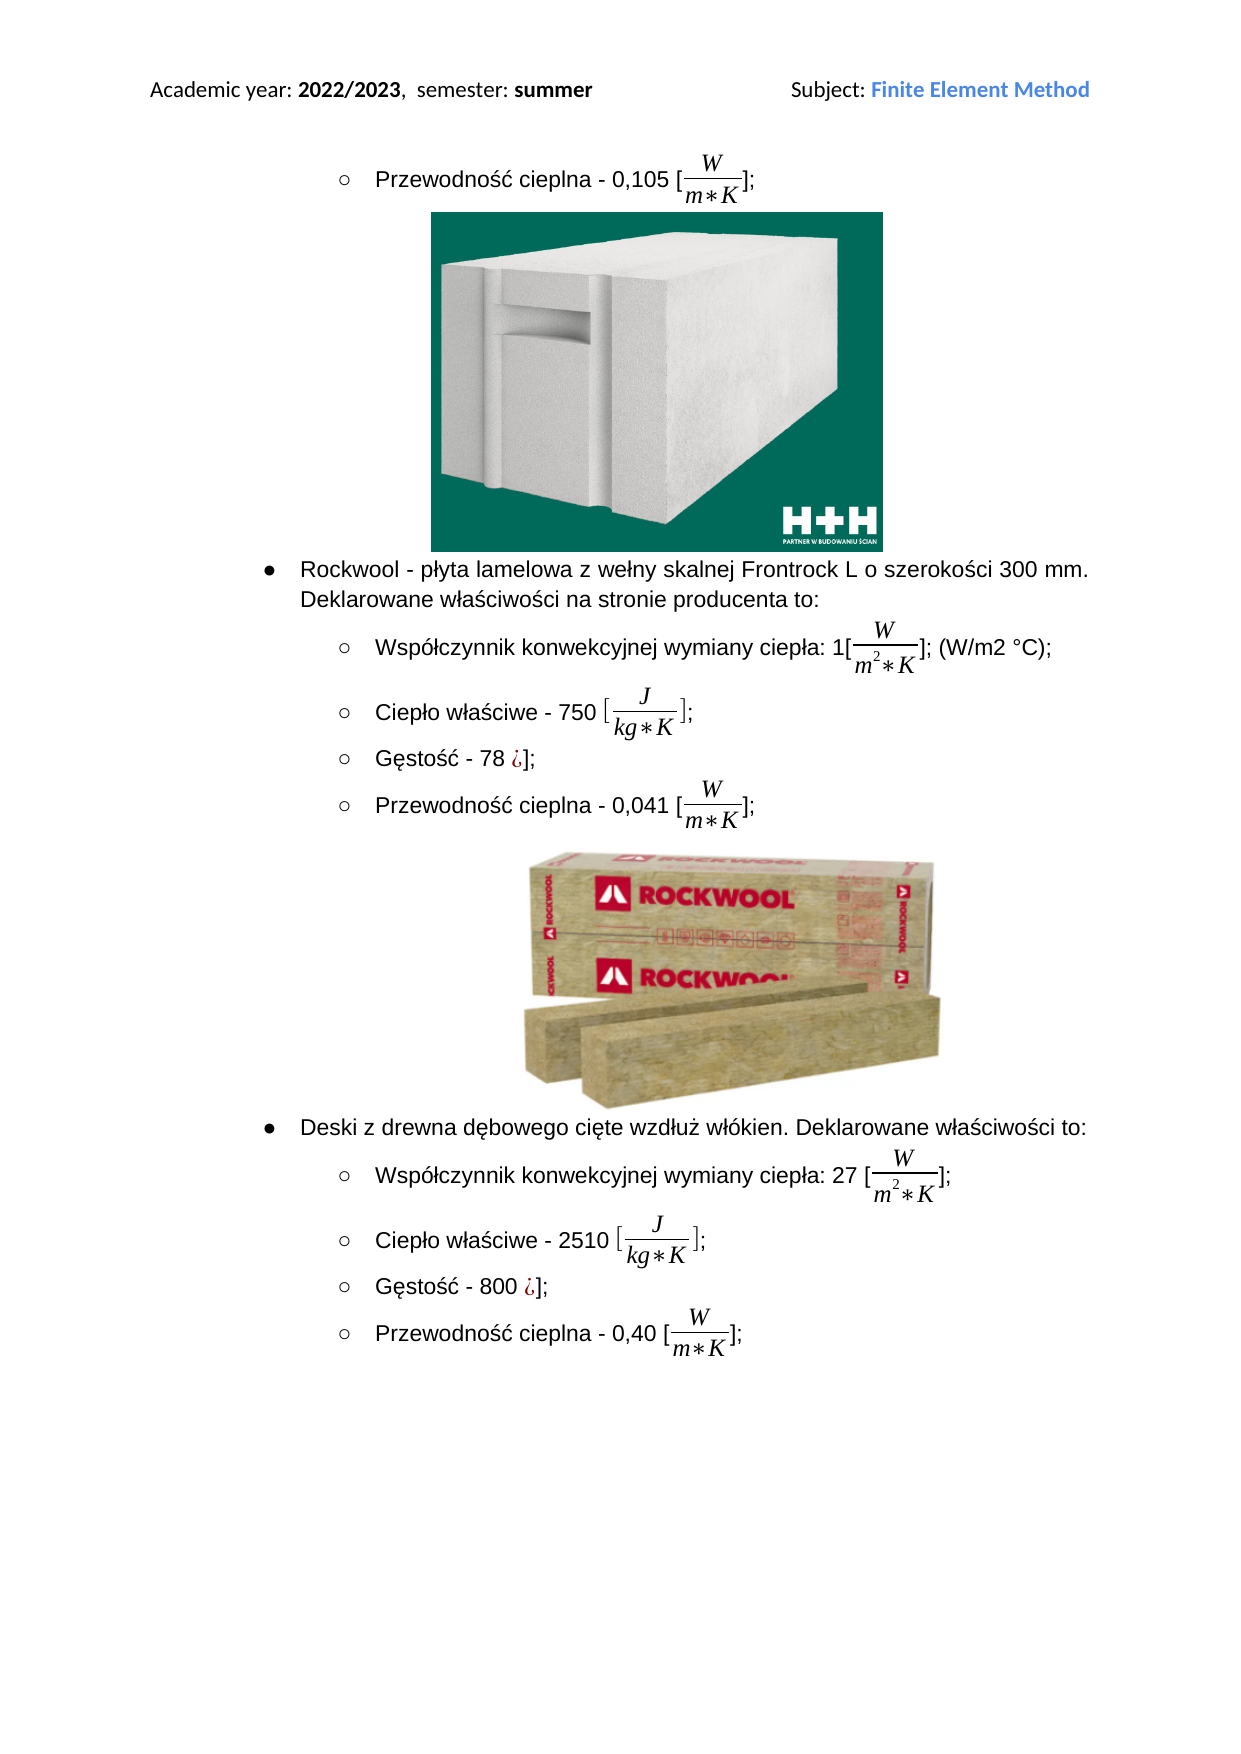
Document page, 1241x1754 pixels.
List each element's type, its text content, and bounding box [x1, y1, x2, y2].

picture [492, 838, 974, 1111]
list Przewodność cieplna - 0,105 []; [337, 150, 1090, 209]
list Gęstość - 800 ]; [337, 1273, 1090, 1299]
list Współczynnik konwekcyjnej wymiany ciepła: 1[]; (W/m2 °C); [337, 616, 1090, 679]
list Współczynnik konwekcyjnej wymiany ciepła: 27 []; [337, 1144, 1090, 1207]
list Deski z drewna dębowego cięte wzdłuż włókien. Deklarowane właściwości to: [262, 1114, 1090, 1140]
list Ciepło właściwe - 750 ; [337, 682, 1090, 741]
picture [431, 212, 883, 552]
list Przewodność cieplna - 0,041 []; [337, 776, 1090, 834]
list Ciepło właściwe - 2510 ; [337, 1210, 1090, 1269]
list Rockwool - płyta lamelowa z wełny skalnej Frontrock L o szerokości 300 mm. Deklarowane właściwości na stronie producenta to: [262, 556, 1090, 612]
list Przewodność cieplna - 0,40 []; [337, 1303, 1090, 1362]
list Gęstość - 78 ]; [337, 745, 1090, 772]
